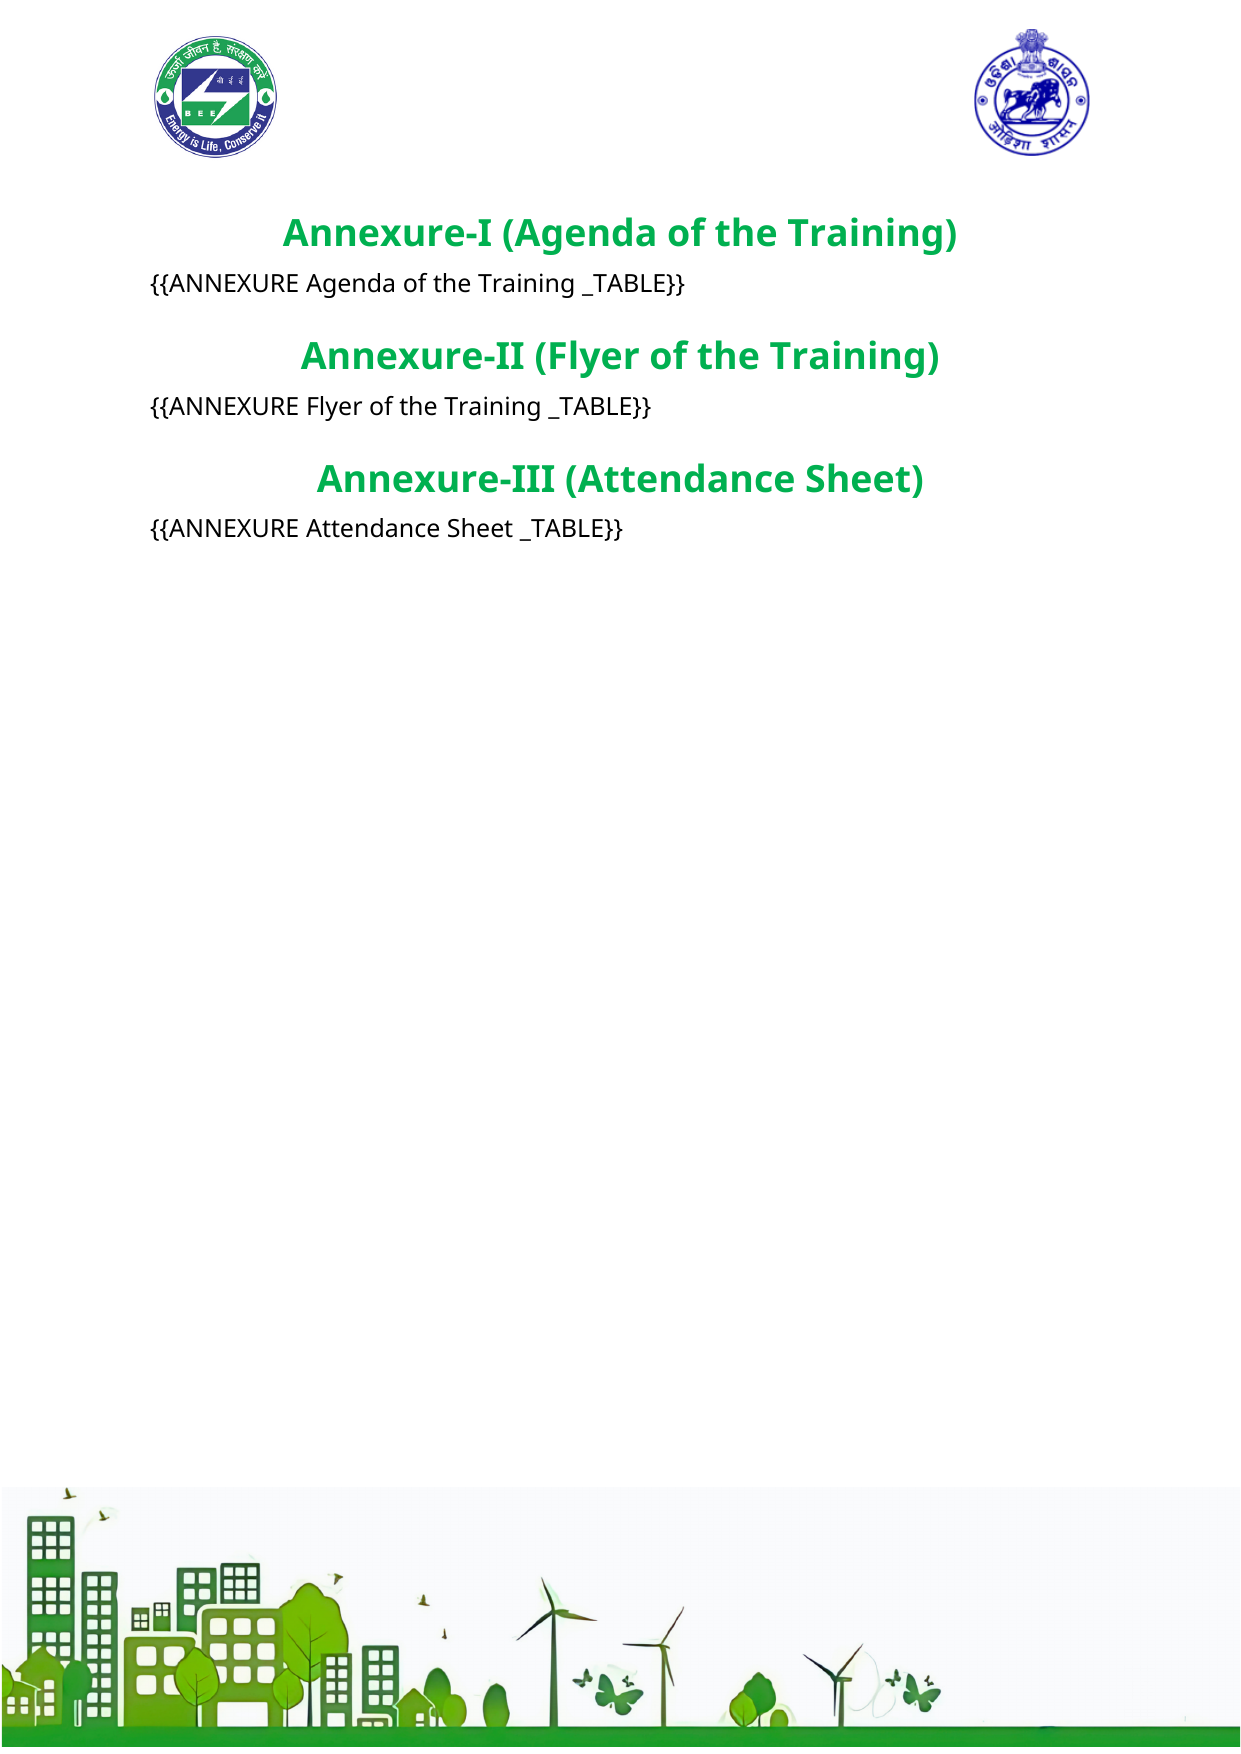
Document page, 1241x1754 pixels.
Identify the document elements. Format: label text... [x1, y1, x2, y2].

picture [150, 32, 280, 161]
subtitle Annexure-III (Attendance Sheet) [150, 452, 1090, 503]
text {{ANNEXURE Flyer of the Training _TABLE}} [150, 388, 1090, 422]
subtitle Annexure-I (Agenda of the Training) [150, 207, 1090, 258]
picture [974, 29, 1090, 156]
picture [1, 1487, 1241, 1747]
text {{ANNEXURE Agenda of the Training _TABLE}} [150, 265, 1090, 299]
text {{ANNEXURE Attendance Sheet _TABLE}} [150, 511, 1090, 545]
subtitle Annexure-II (Flyer of the Training) [150, 329, 1090, 381]
